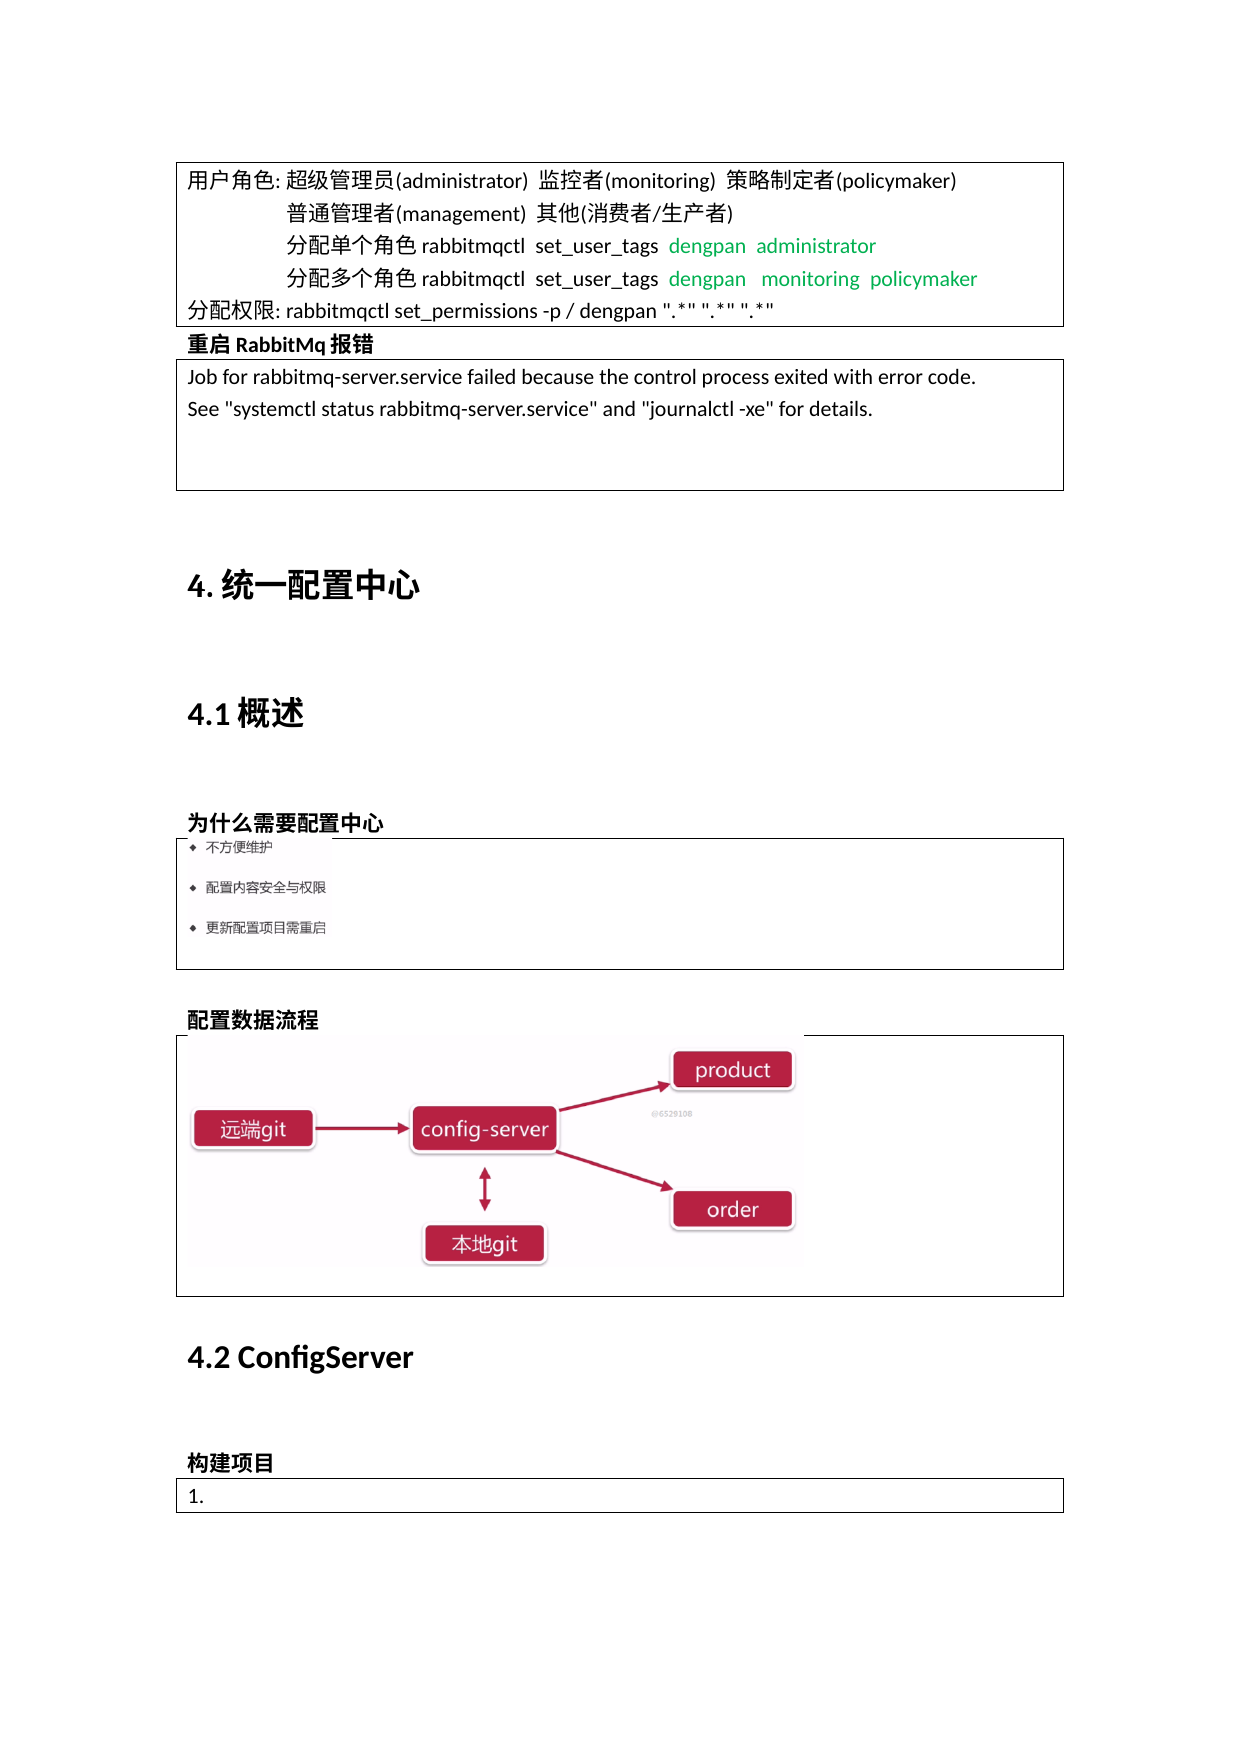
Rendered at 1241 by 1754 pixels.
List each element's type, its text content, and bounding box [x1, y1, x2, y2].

table_header [177, 839, 1063, 969]
subtitle 4. 统一配置中心 [187, 551, 1053, 616]
text 为什么需要配置中心 [187, 805, 1053, 838]
text 构建项目 [187, 1446, 1053, 1478]
picture [187, 838, 333, 937]
subtitle 4.1 概述 [187, 678, 1053, 743]
subtitle 4.2 ConfigServer [187, 1324, 1053, 1389]
table_header 1. [177, 1479, 1063, 1512]
table_header [177, 1036, 1063, 1296]
table_header Job for rabbitmq-server.service failed because the control process exited with error code. See "systemctl status rabbitmq-server.service" and "journalctl -xe" for details. [177, 360, 1063, 490]
picture [187, 1035, 804, 1267]
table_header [177, 163, 1063, 326]
text 重启RabbitMq报错 [187, 327, 1053, 359]
text 配置数据流程 [187, 1002, 1053, 1035]
